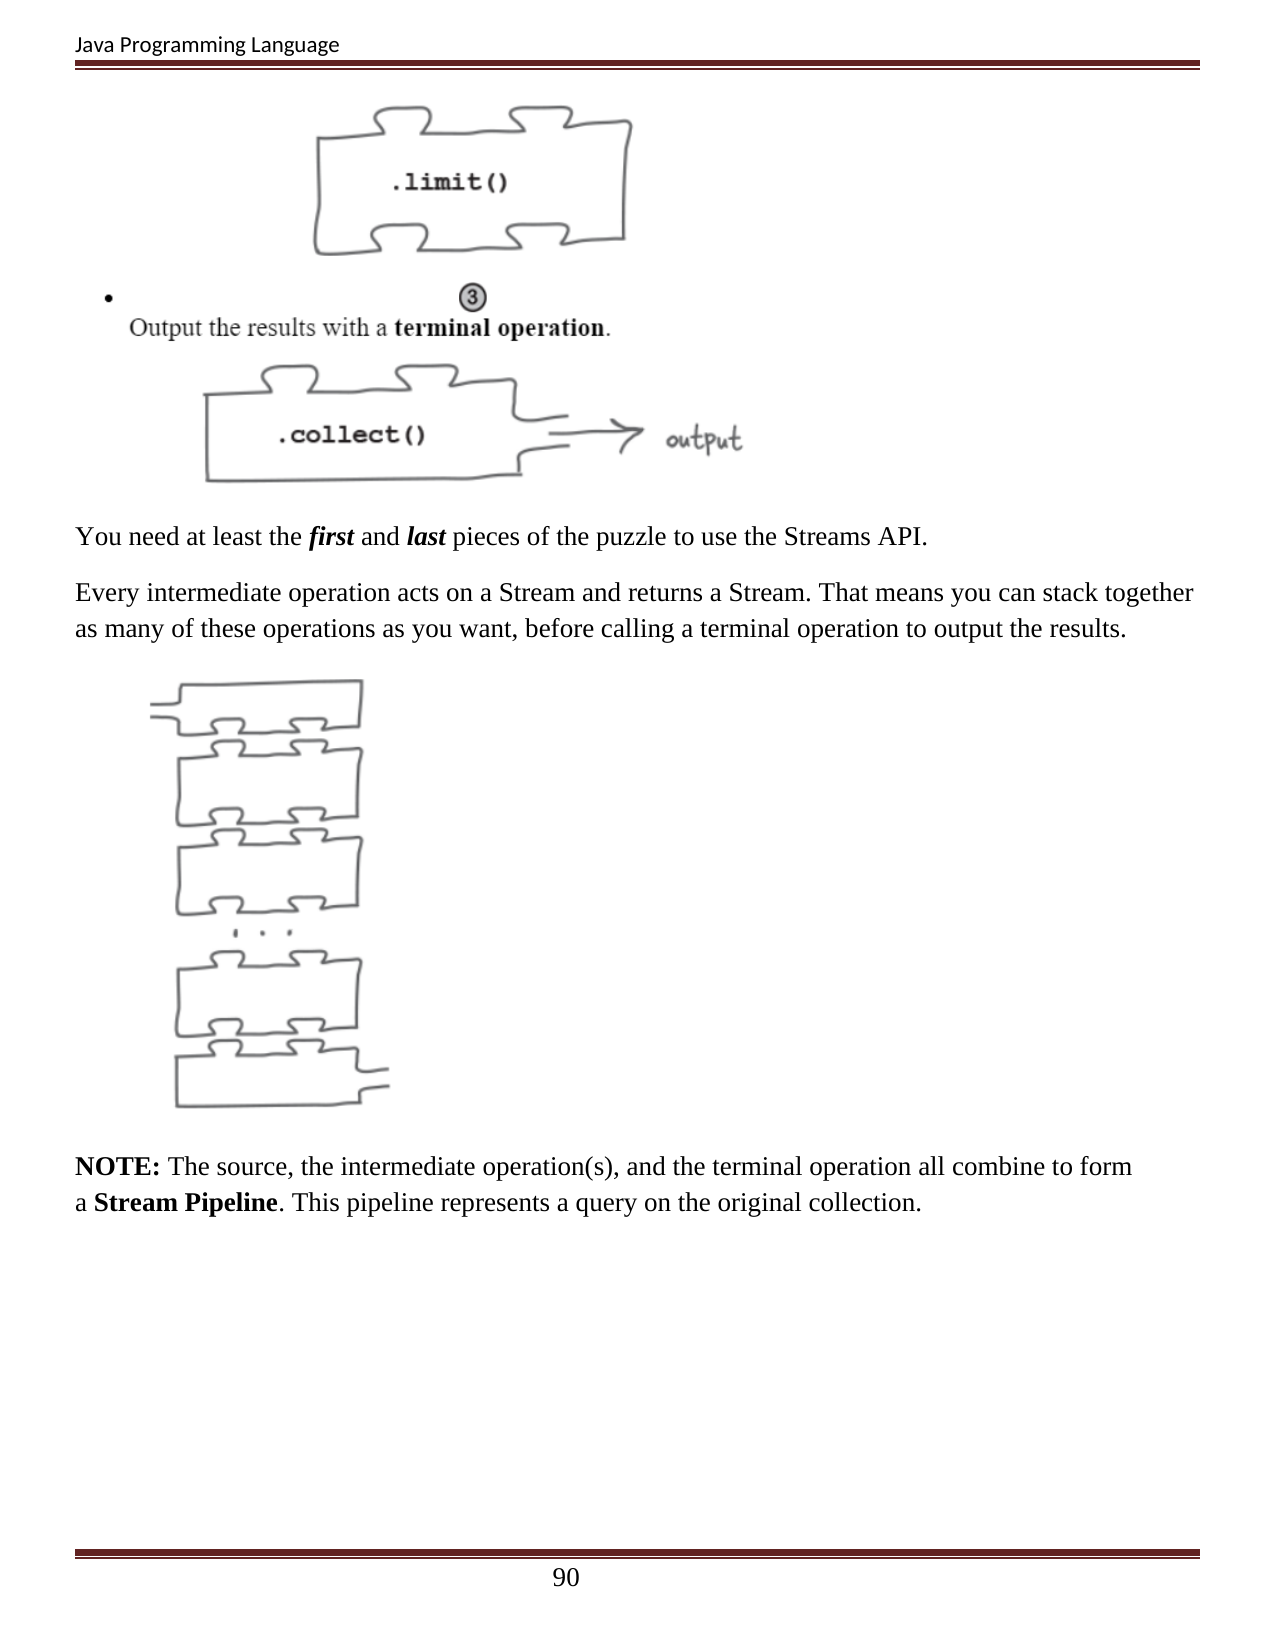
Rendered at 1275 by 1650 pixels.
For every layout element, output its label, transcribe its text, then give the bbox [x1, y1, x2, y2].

text You need at least the first and last pieces of the puzzle to use the Streams API. [75, 520, 1200, 551]
text Every intermediate operation acts on a Stream and returns a Stream. That means you can stack together as many of these operations as you want, before calling a terminal operation to output the results. [75, 577, 1200, 643]
picture [75, 668, 447, 1126]
picture [75, 97, 780, 495]
text NOTE: The source, the intermediate operation(s), and the terminal operation all combine to form a Stream Pipeline. This pipeline represents a query on the original collection. [75, 1150, 1200, 1217]
